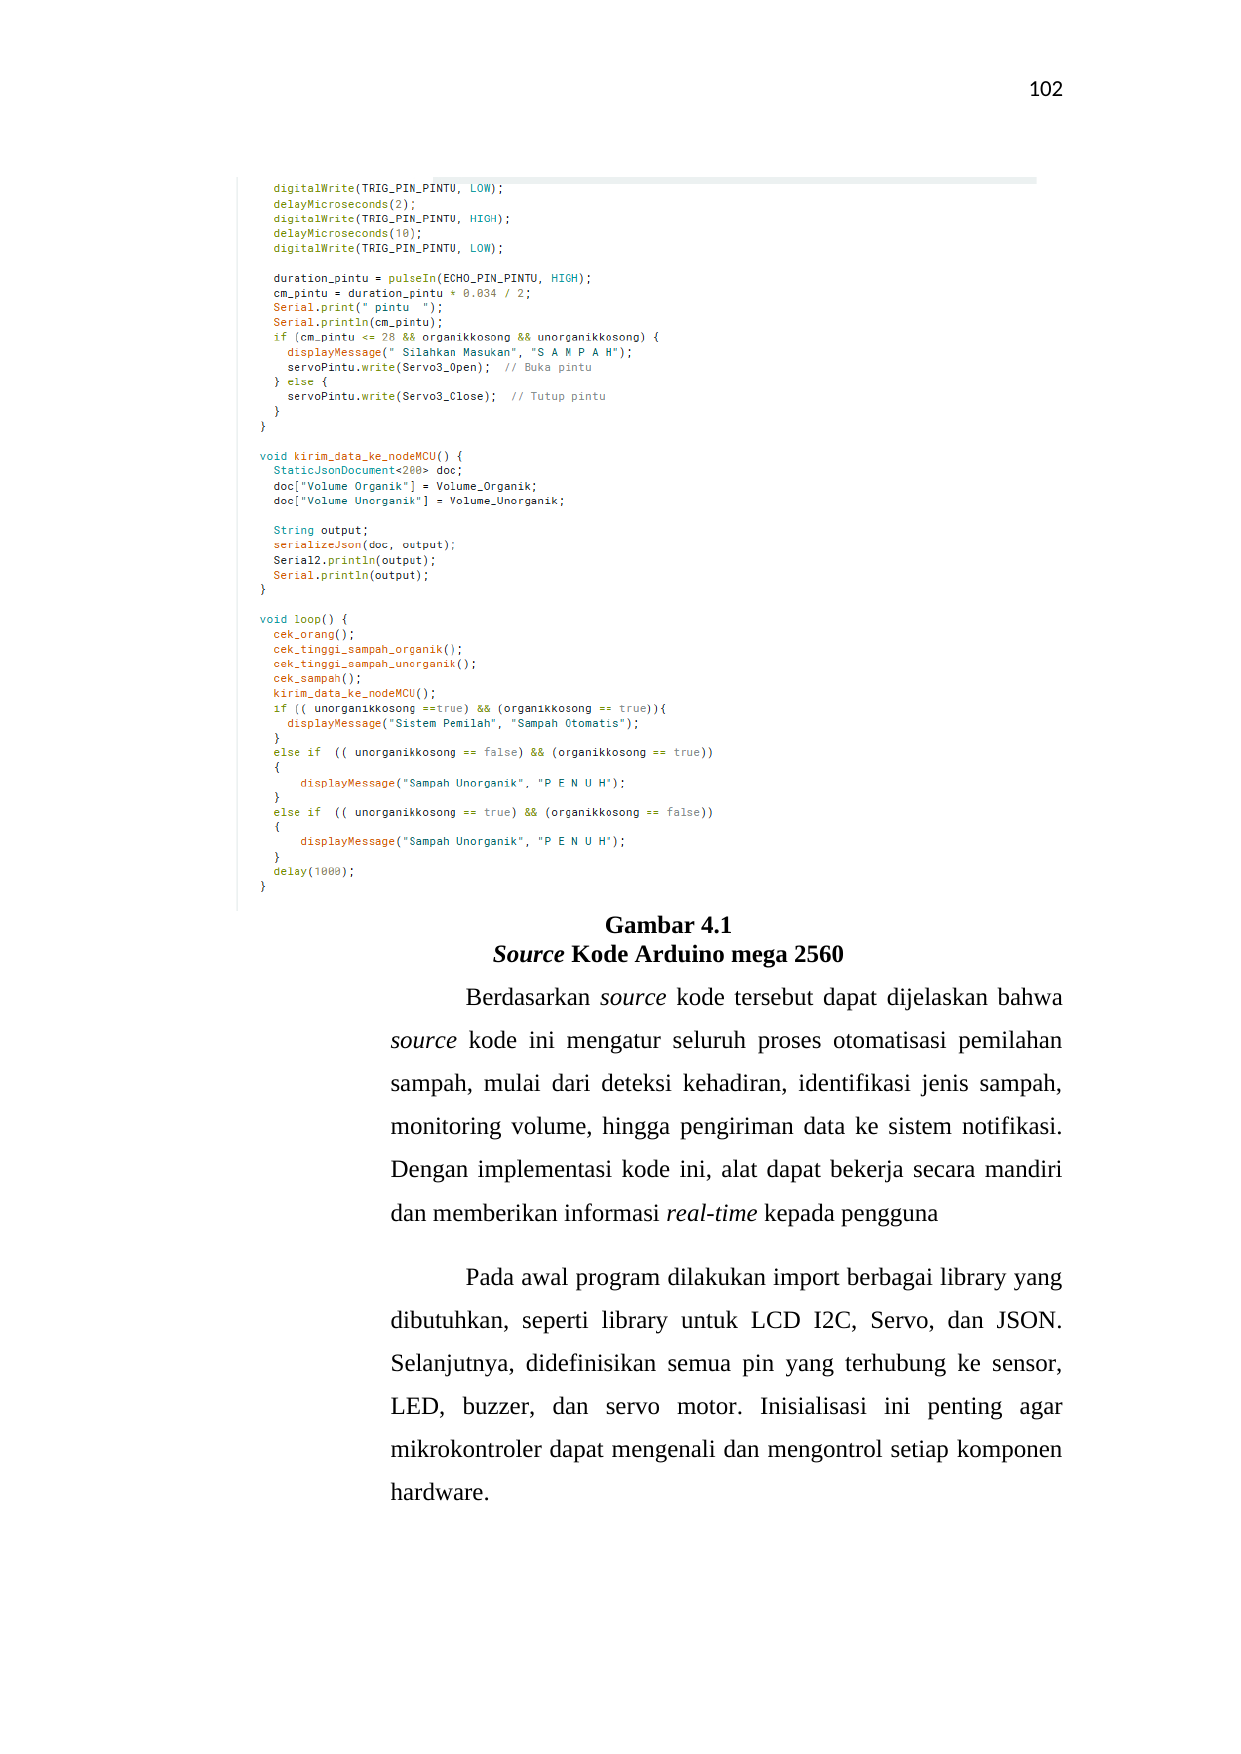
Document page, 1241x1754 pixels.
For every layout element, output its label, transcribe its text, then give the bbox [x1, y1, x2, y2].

list Gambar 4.1 [274, 910, 1063, 939]
text Berdasarkan source kode tersebut dapat dijelaskan bahwa source kode ini mengatur seluruh proses otomatisasi pemilahan sampah, mulai dari deteksi kehadiran, identifikasi jenis sampah, monitoring volume, hingga pengiriman data ke sistem notifikasi. Dengan implementasi kode ini, alat dapat bekerja secara mandiri dan memberikan informasi real-time kepada pengguna [390, 982, 1063, 1226]
list Source Kode Arduino mega 2560 [274, 939, 1063, 968]
picture [236, 177, 1037, 911]
text Pada awal program dilakukan import berbagai library yang dibutuhkan, seperti library untuk LCD I2C, Servo, dan JSON. Selanjutnya, didefinisikan semua pin yang terhubung ke sensor, LED, buzzer, dan servo motor. Inisialisasi ini penting agar mikrokontroler dapat mengenali dan mengontrol setiap komponen hardware. [390, 1262, 1063, 1506]
